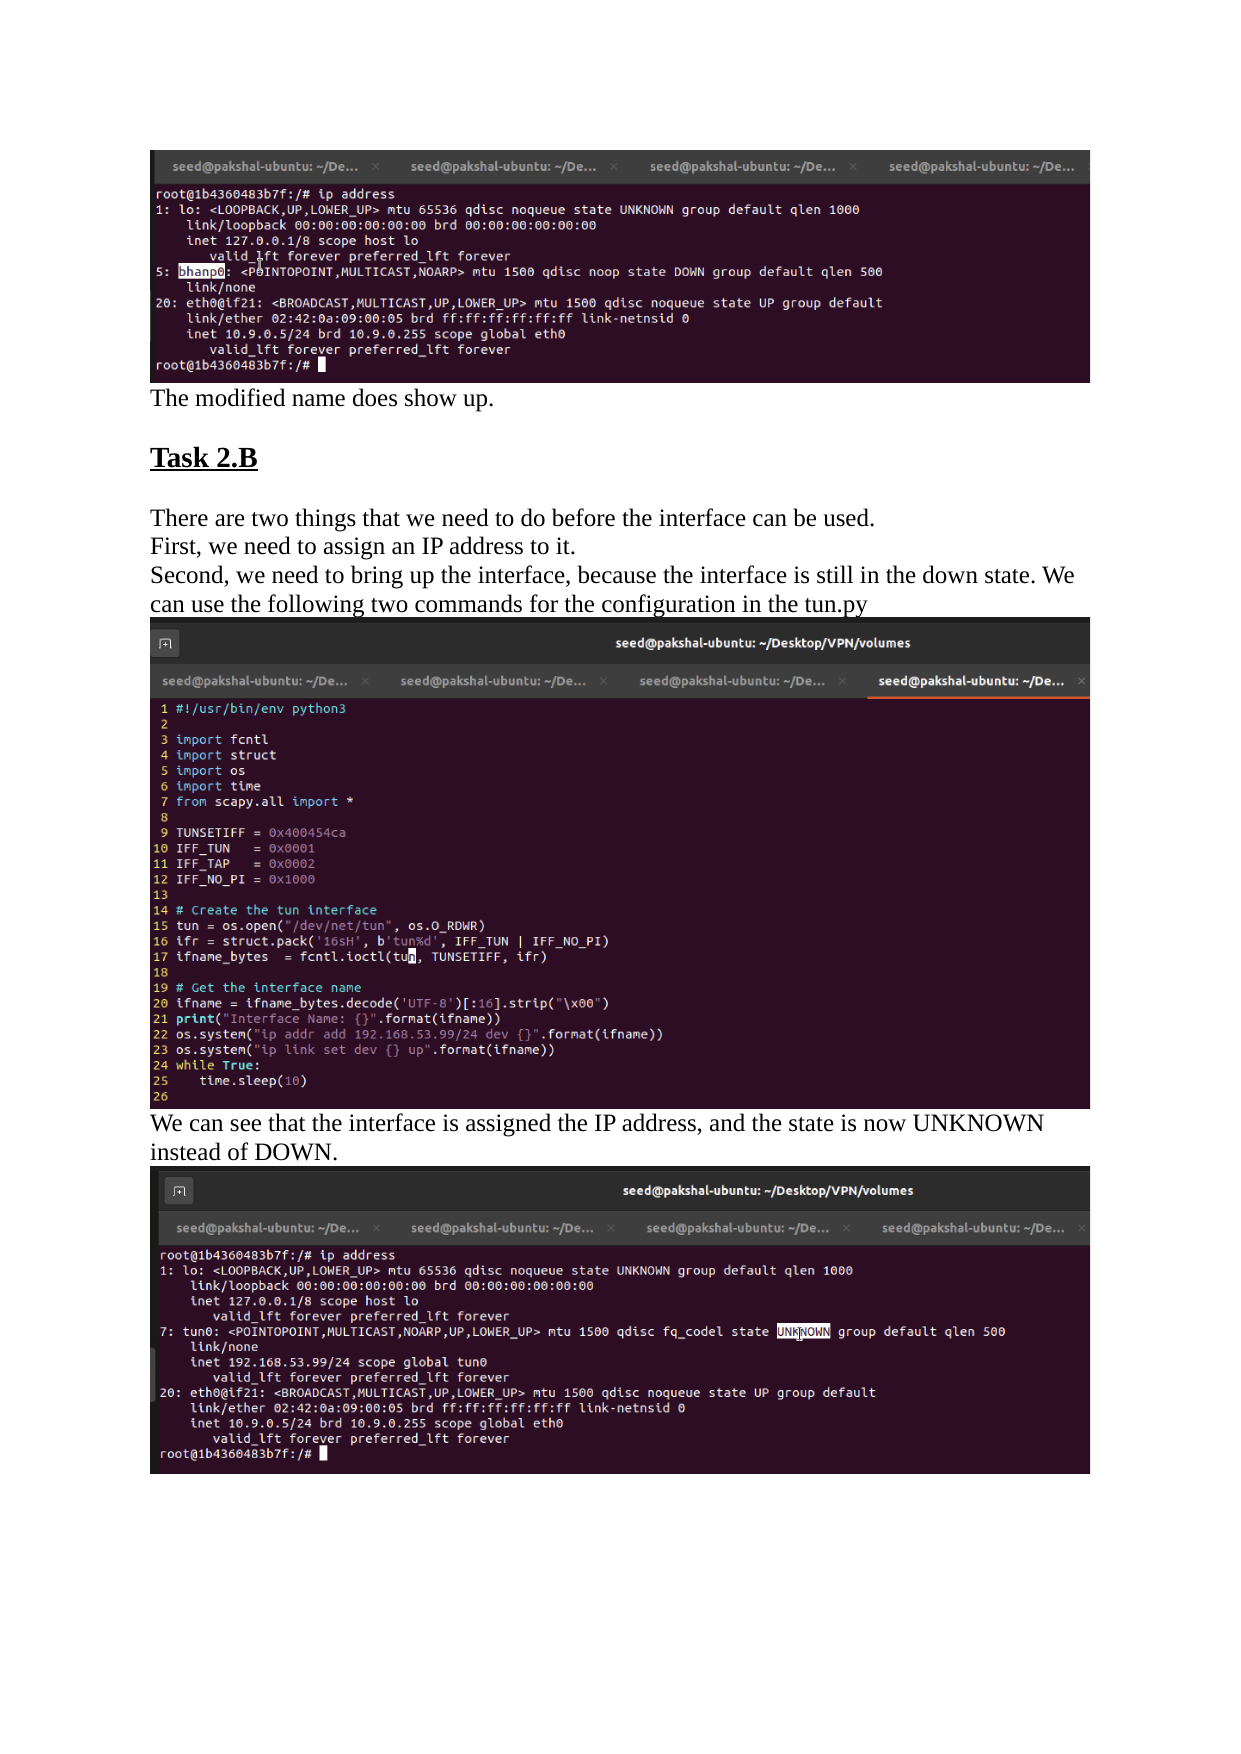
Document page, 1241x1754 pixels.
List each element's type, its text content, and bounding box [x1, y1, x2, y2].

text The modified name does show up. [150, 383, 1090, 412]
text Second, we need to bring up the interface, because the interface is still in the down state. We can use the following two commands for the configuration in the tun.py [150, 560, 1090, 617]
picture [150, 617, 1091, 1109]
text We can see that the interface is assigned the IP address, and the state is now UNKNOWN instead of DOWN. [150, 1109, 1090, 1166]
text First, we need to assign an IP address to it. [150, 531, 1090, 560]
text There are two things that we need to do before the interface can be used. [150, 503, 1090, 531]
text Task 2.B [150, 440, 1090, 474]
picture [150, 150, 1091, 383]
picture [150, 1166, 1091, 1474]
